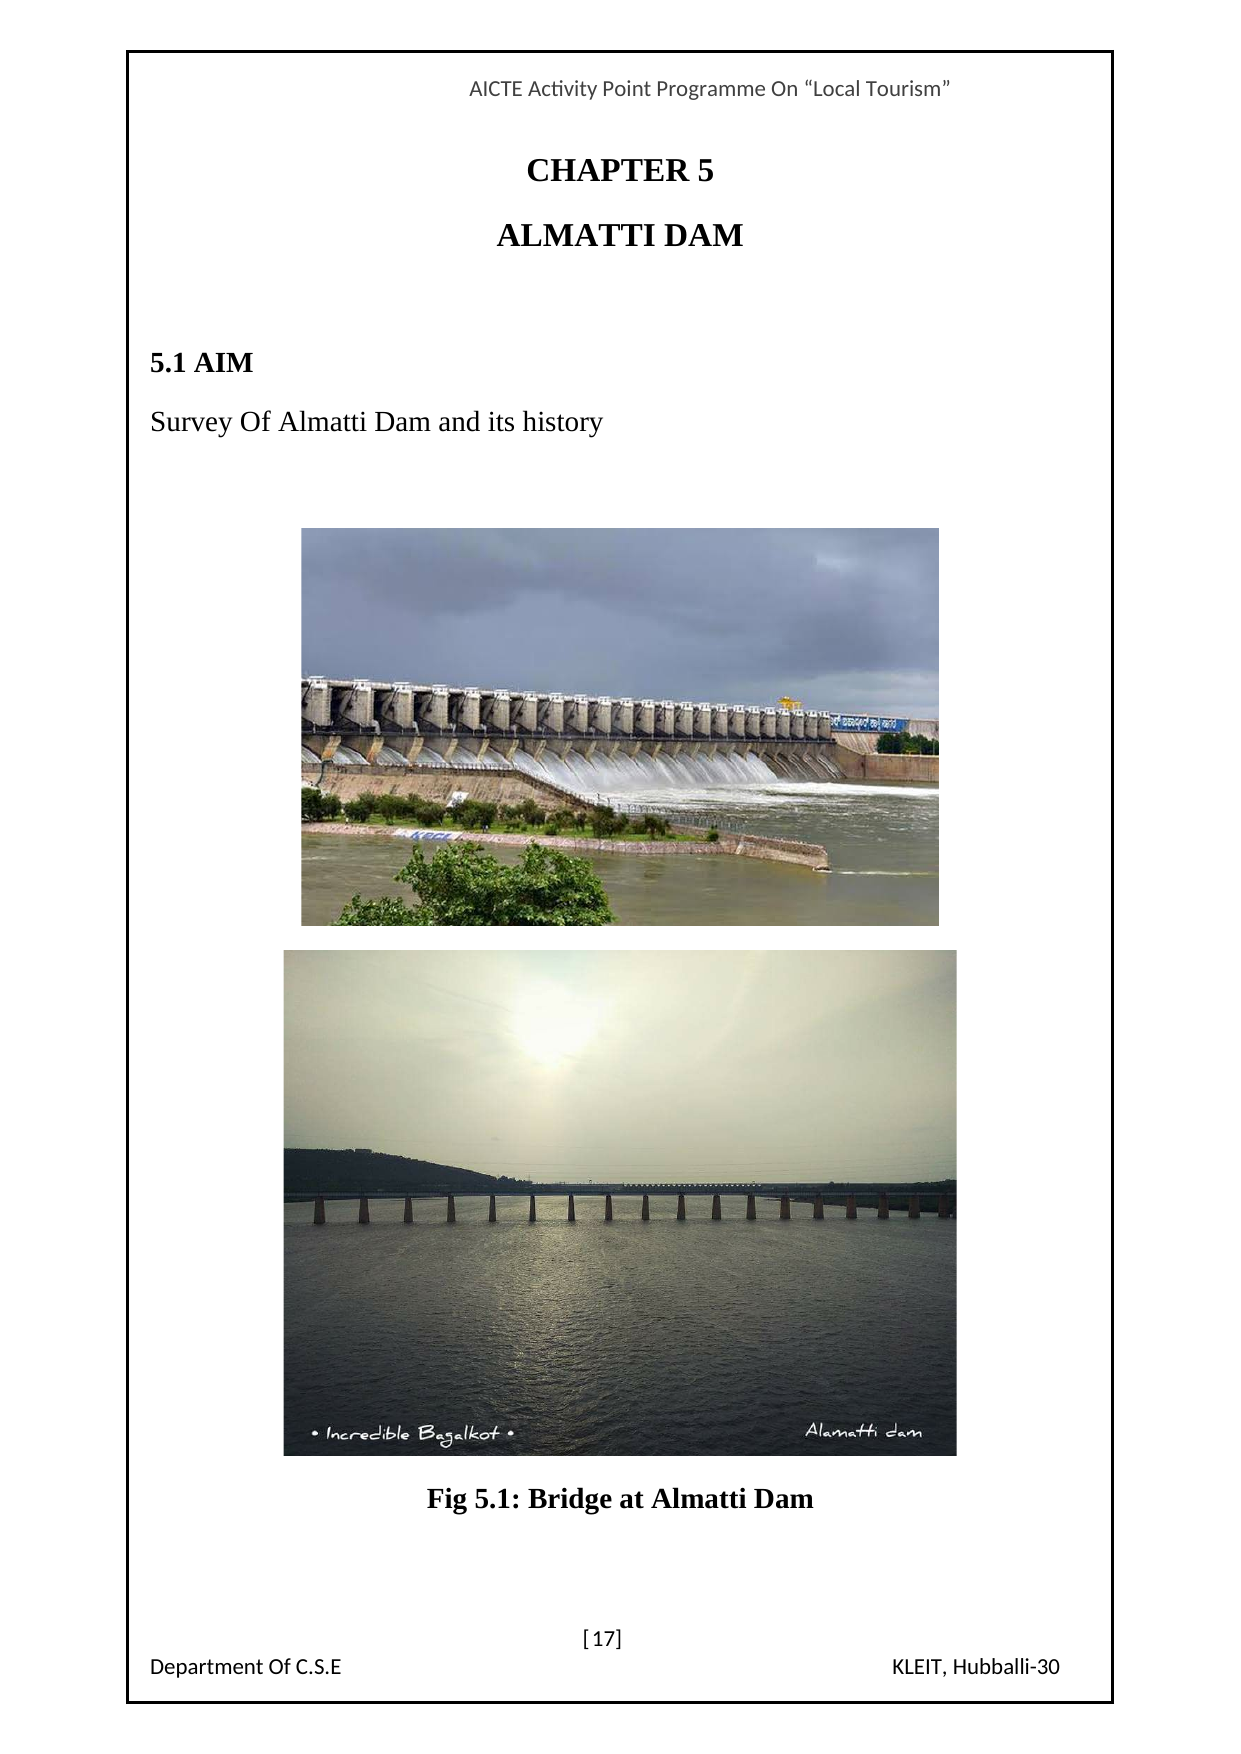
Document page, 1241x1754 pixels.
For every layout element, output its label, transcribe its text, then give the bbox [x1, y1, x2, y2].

text Fig 5.1: Bridge at Almatti Dam [150, 1481, 1090, 1514]
picture [301, 528, 939, 926]
text ALMATTI DAM [150, 215, 1090, 253]
picture [283, 950, 957, 1456]
text CHAPTER 5 [150, 150, 1090, 188]
text Survey Of Almatti Dam and its history [150, 404, 1090, 438]
text 5.1 AIM [150, 345, 1090, 378]
